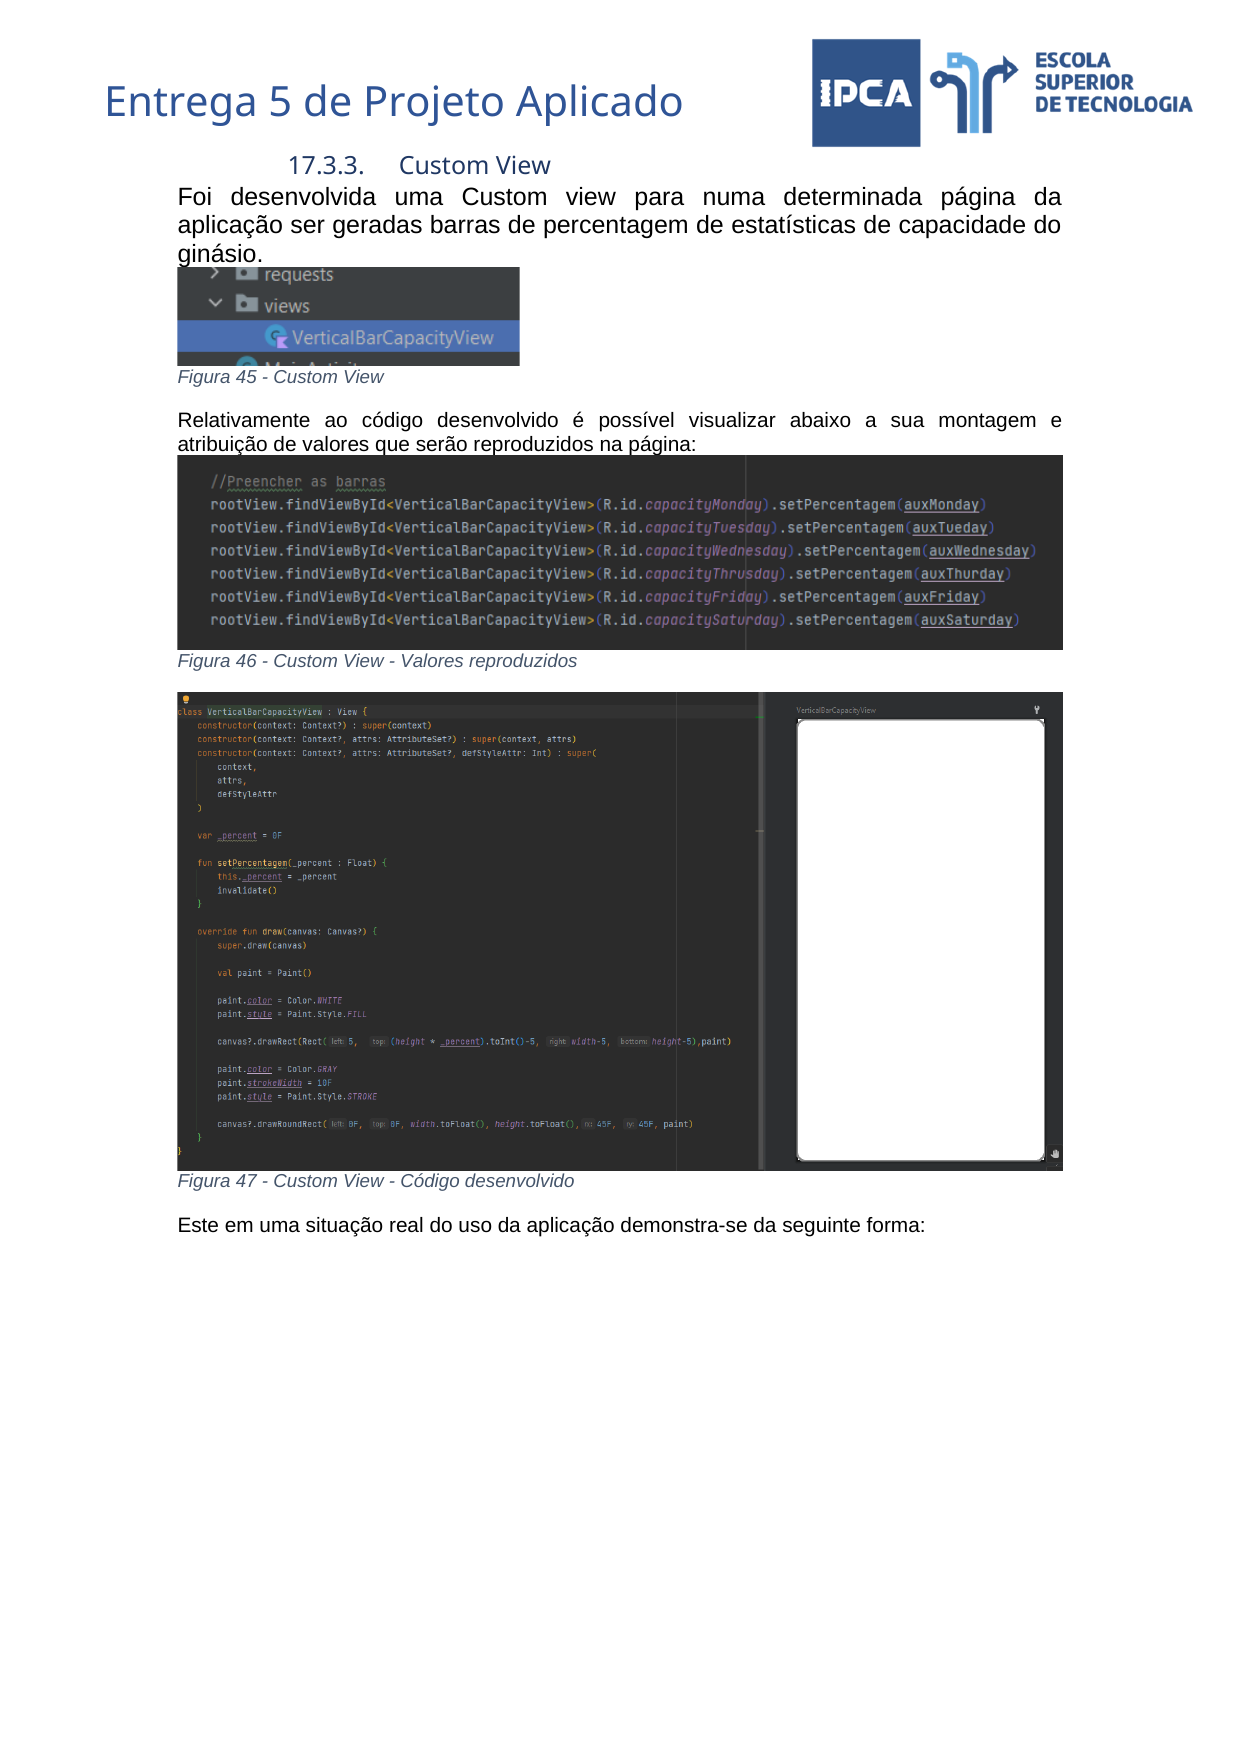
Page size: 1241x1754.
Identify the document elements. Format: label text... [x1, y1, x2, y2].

subtitle Custom View [287, 148, 1063, 182]
text Este em uma situação real do uso da aplicação demonstra-se da seguinte forma: [177, 1213, 1063, 1237]
picture [177, 267, 520, 366]
picture [791, 0, 1213, 251]
picture [177, 455, 1063, 650]
text Foi desenvolvida uma Custom view para numa determinada página da aplicação ser geradas barras de percentagem de estatísticas de capacidade do ginásio. [177, 182, 1063, 268]
picture [177, 692, 1063, 1171]
text Relativamente ao código desenvolvido é possível visualizar abaixo a sua montagem e atribuição de valores que serão reproduzidos na página: [177, 408, 1063, 455]
